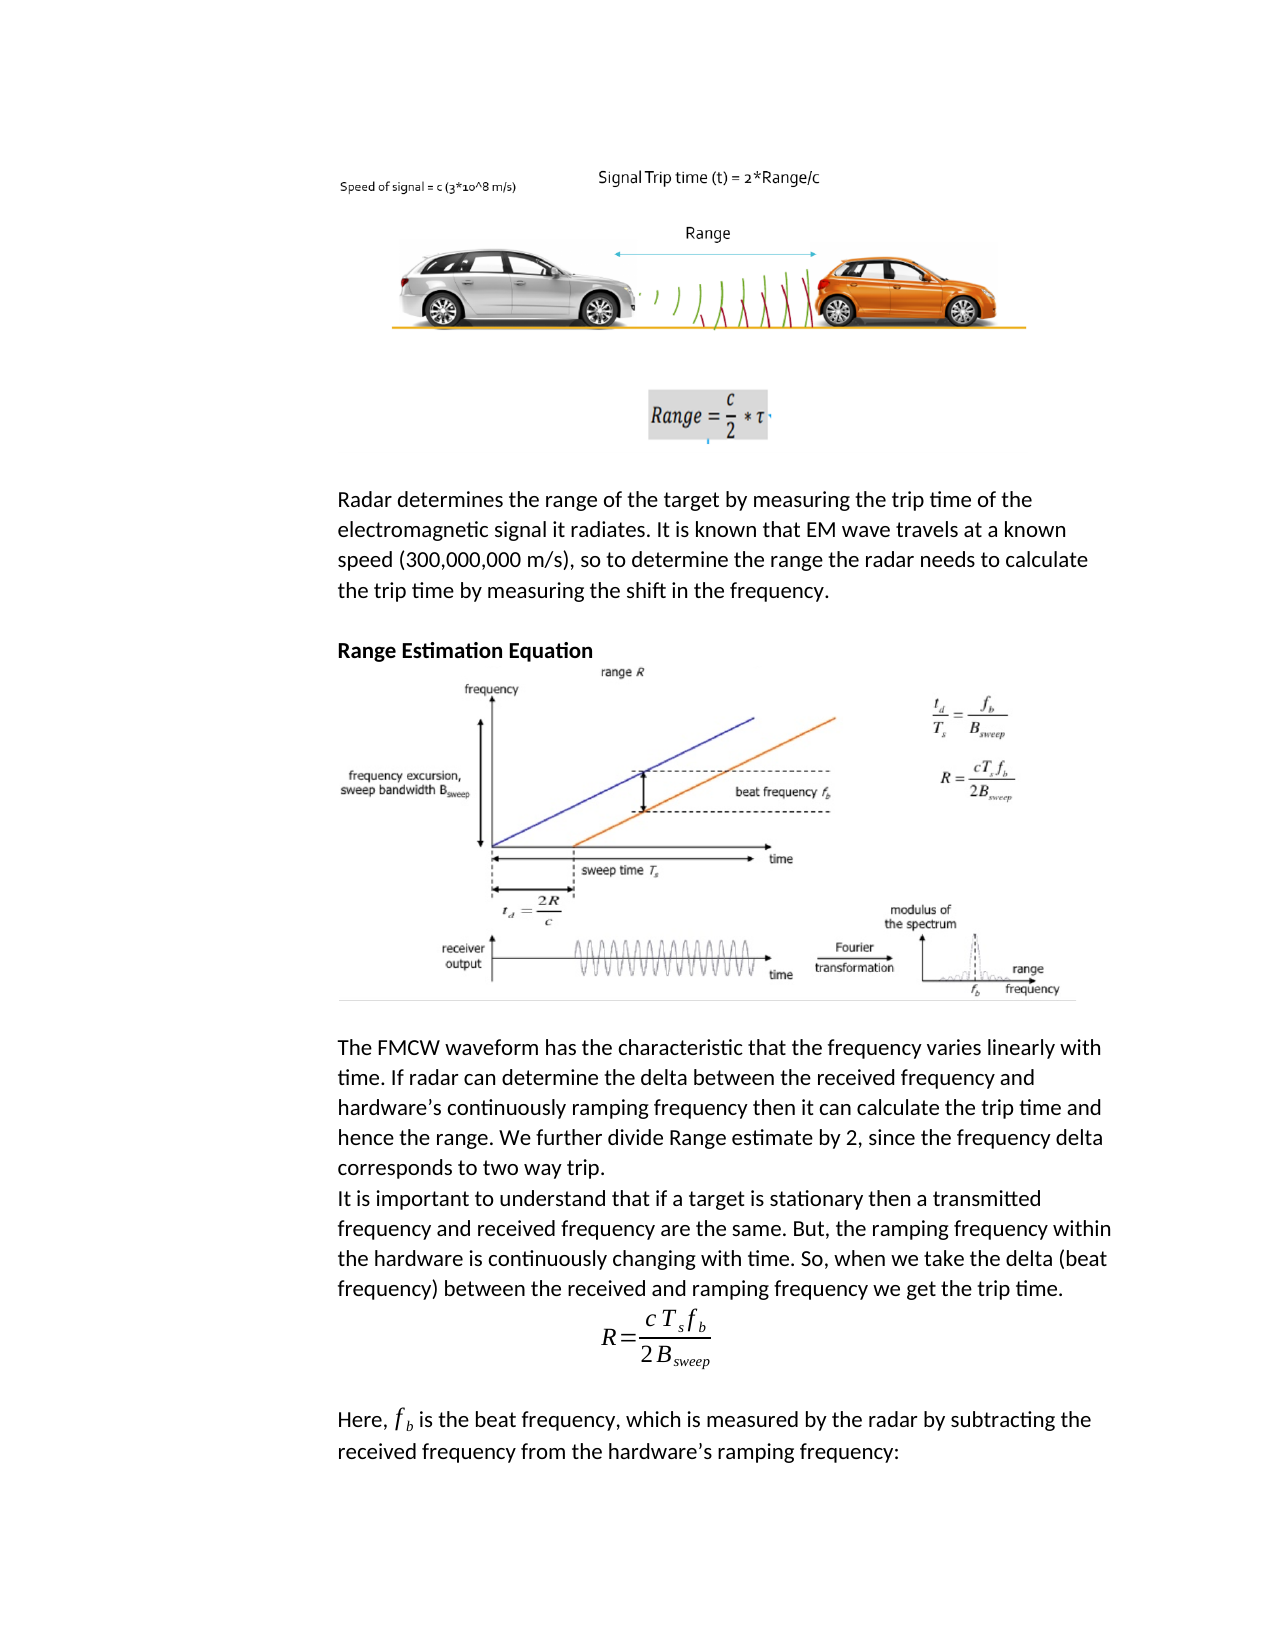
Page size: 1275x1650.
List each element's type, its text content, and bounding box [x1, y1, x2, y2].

picture [337, 666, 1077, 1001]
list The FMCW waveform has the characteristic that the frequency varies linearly with time. If radar can determine the delta between the received frequency and hardware’s continuously ramping frequency then it can calculate the trip time and hence the range. We further divide Range estimate by 2, since the frequency delta corresponds to two way trip. [337, 1033, 1125, 1181]
list Here, is the beat frequency, which is measured by the radar by subtracting the received frequency from the hardware’s ramping frequency: [337, 1403, 1125, 1465]
picture [337, 150, 1029, 453]
list It is important to understand that if a target is stationary then a transmitted frequency and received frequency are the same. But, the ramping frequency within the hardware is continuously changing with time. So, when we take the delta (beat frequency) between the received and ramping frequency we get the trip time. [337, 1184, 1125, 1302]
list Radar determines the range of the target by measuring the trip time of the electromagnetic signal it radiates. It is known that EM wave travels at a known speed (300,000,000 m/s), so to determine the range the radar needs to calculate the trip time by measuring the shift in the frequency. [337, 485, 1125, 604]
list Range Estimation Equation [337, 636, 1125, 664]
